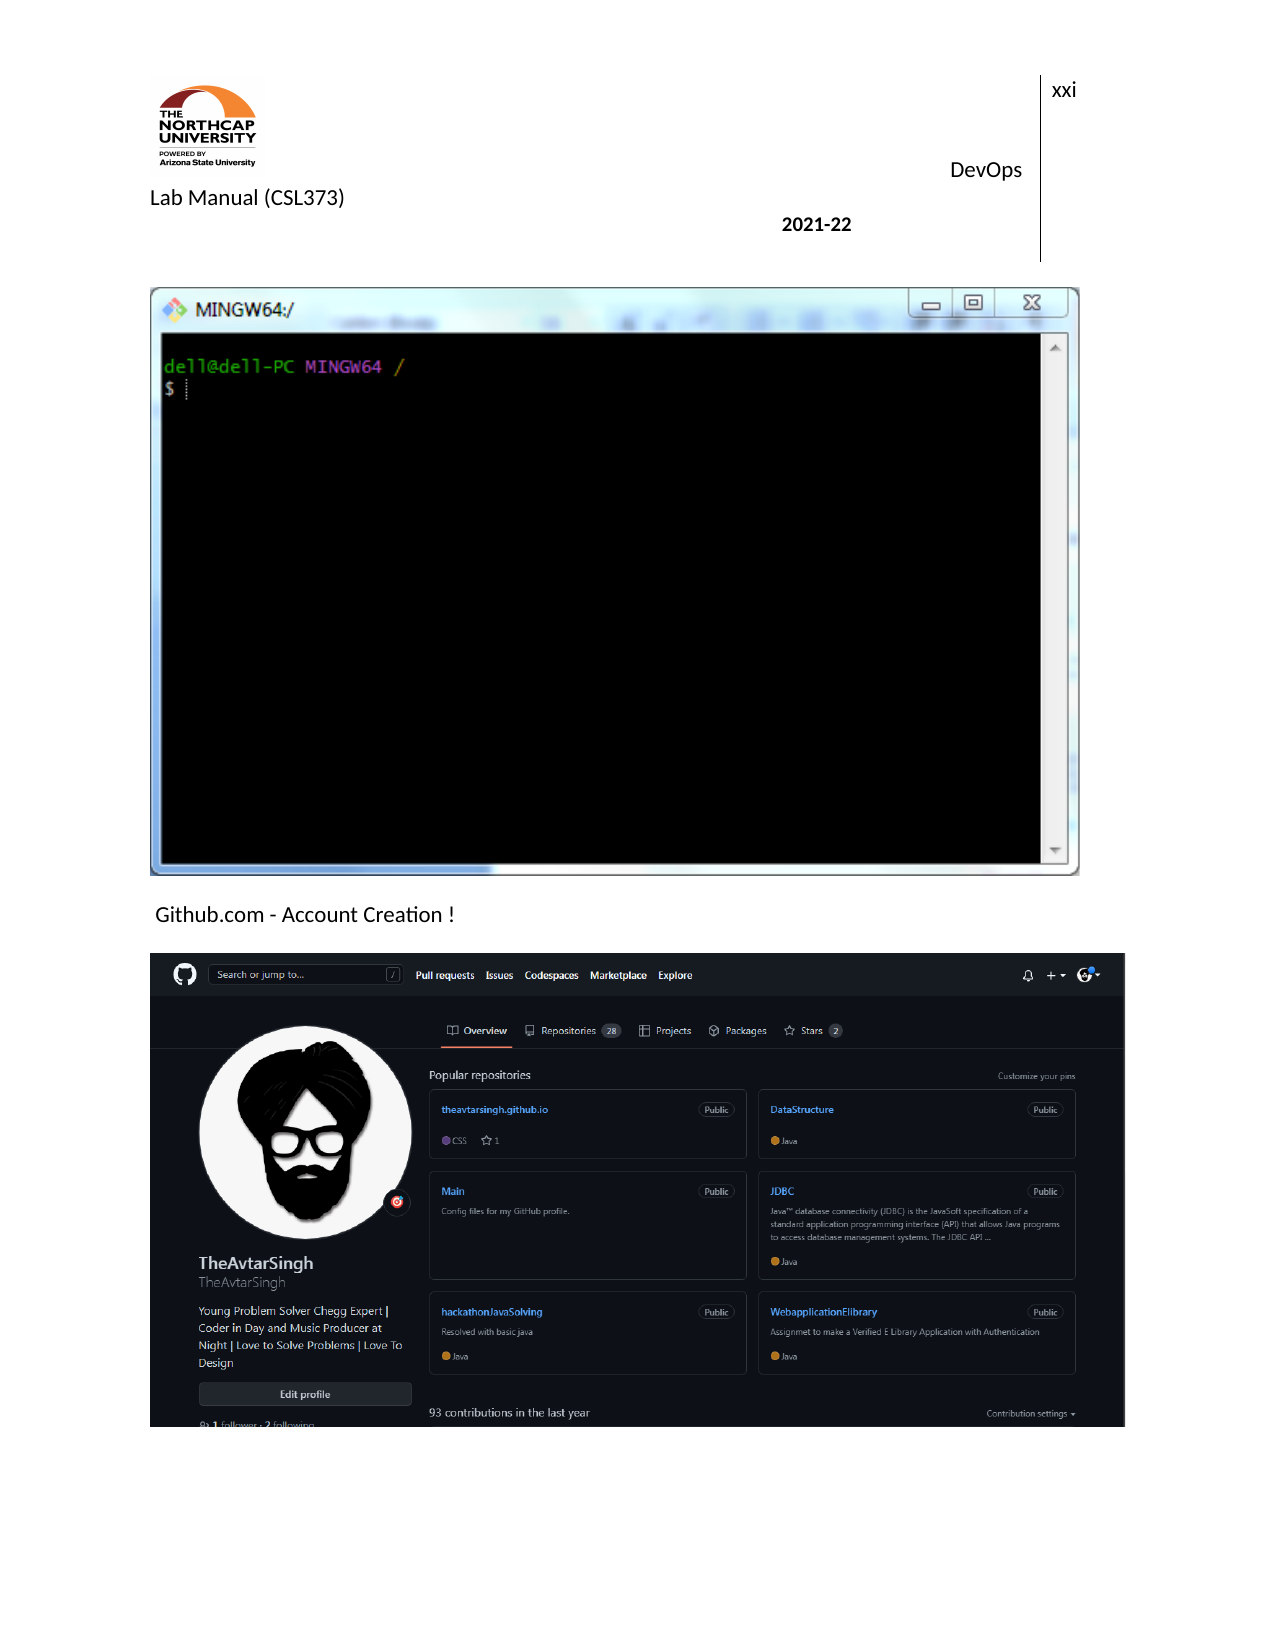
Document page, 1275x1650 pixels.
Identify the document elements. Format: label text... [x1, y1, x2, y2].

picture [150, 75, 266, 178]
text Github.com - Account Creation ! [150, 900, 1125, 928]
picture [150, 953, 1125, 1427]
picture [150, 287, 1080, 876]
